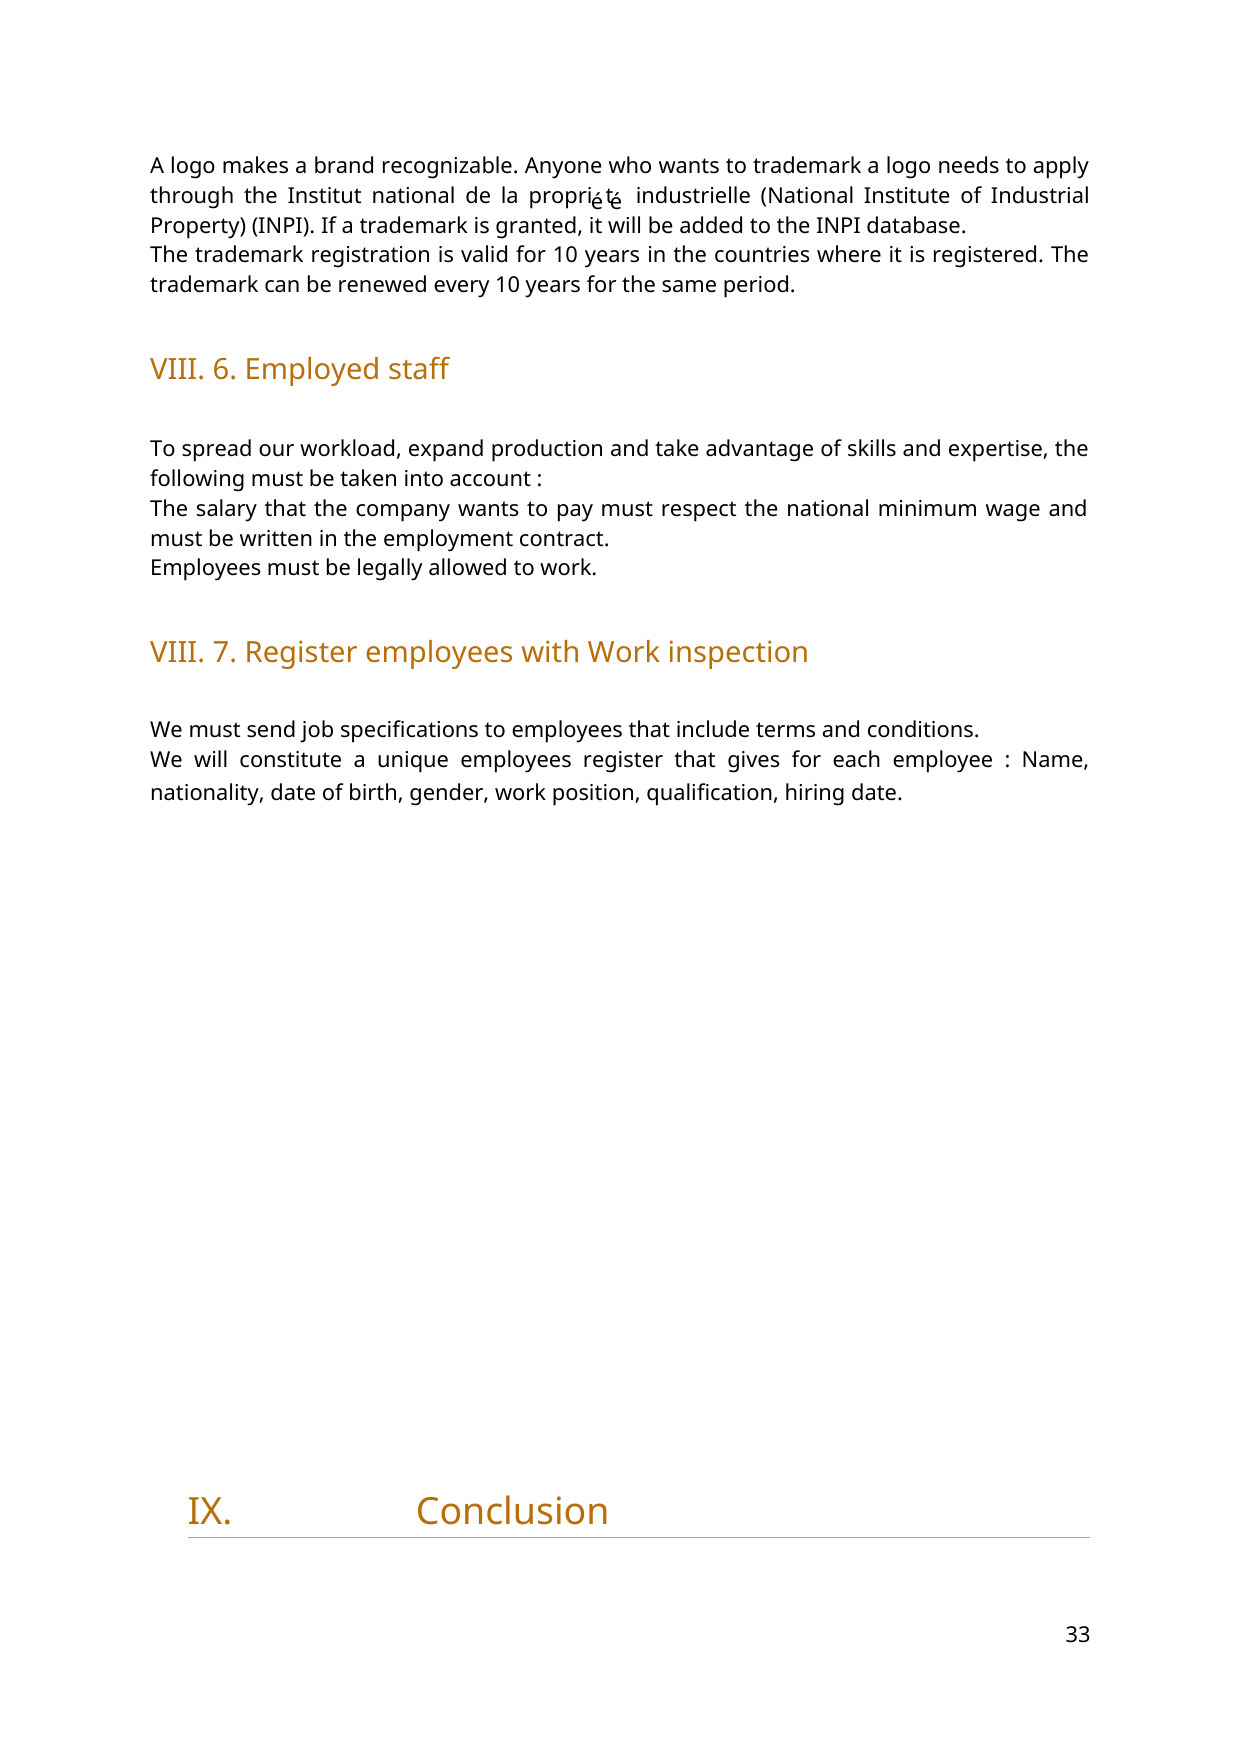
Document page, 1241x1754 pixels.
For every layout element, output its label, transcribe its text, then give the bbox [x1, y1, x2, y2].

text The trademark registration is valid for 10 years in the countries where it is registered. The trademark can be renewed every 10 years for the same period. [150, 239, 1090, 299]
text Employees must be legally allowed to work. [150, 552, 1090, 582]
subtitle Conclusion [187, 1484, 1090, 1538]
text We will constitute a unique employees register that gives for each employee : Name, nationality, date of birth, gender, work position, qualification, hiring date. [150, 744, 1090, 807]
text The salary that the company wants to pay must respect the national minimum wage and must be written in the employment contract. [150, 493, 1090, 552]
subtitle VIII. 7. Register employees with Work inspection [150, 632, 1090, 671]
text We must send job specifications to employees that include terms and conditions. [150, 714, 1090, 744]
subtitle VIII. 6. Employed staff [150, 348, 1090, 388]
text A logo makes a brand recognizable. Anyone who wants to trademark a logo needs to apply through the Institut national de la propriete industrielle (National Institute of Industrial Property) (INPI). If a trademark is granted, it will be added to the INPI database. [150, 150, 1090, 239]
text To spread our workload, expand production and take advantage of skills and expertise, the following must be taken into account : [150, 433, 1090, 493]
